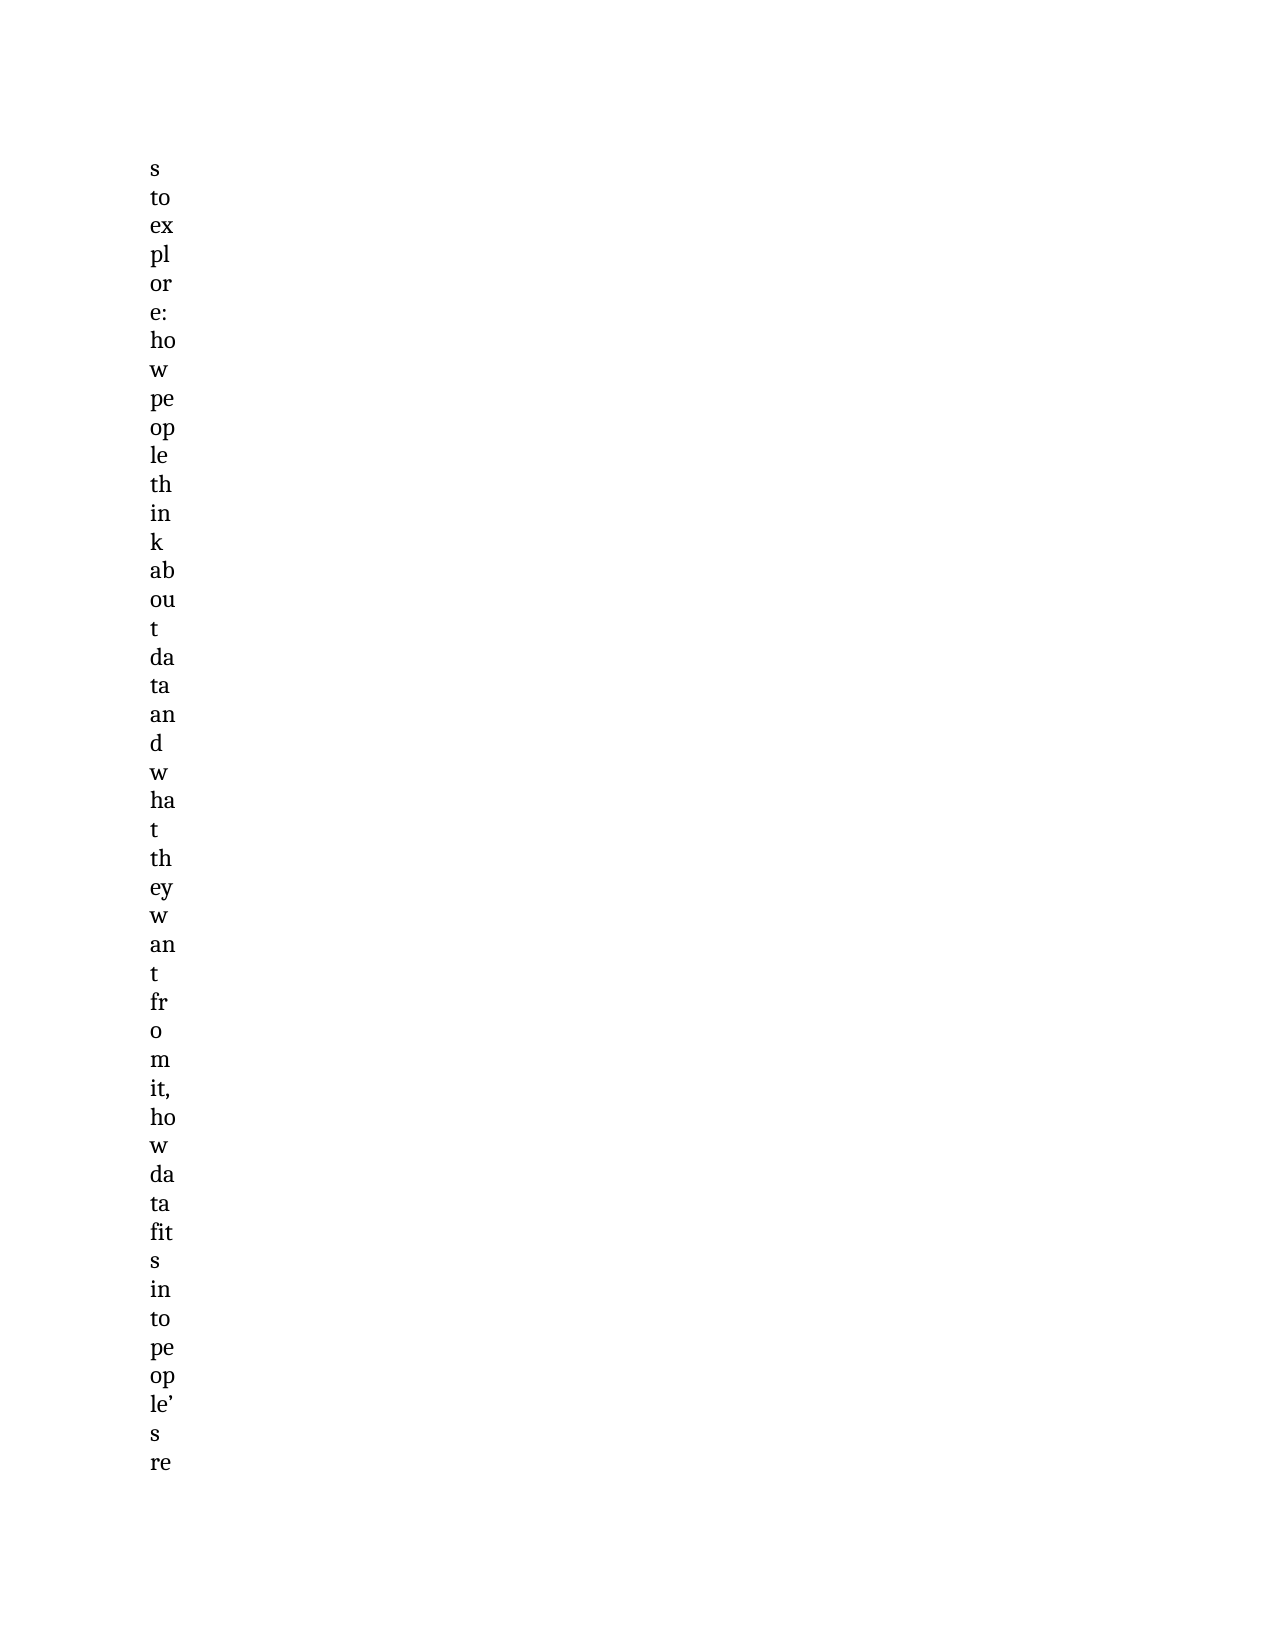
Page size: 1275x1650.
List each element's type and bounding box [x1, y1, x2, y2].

table_cell [139, 150, 187, 1476]
